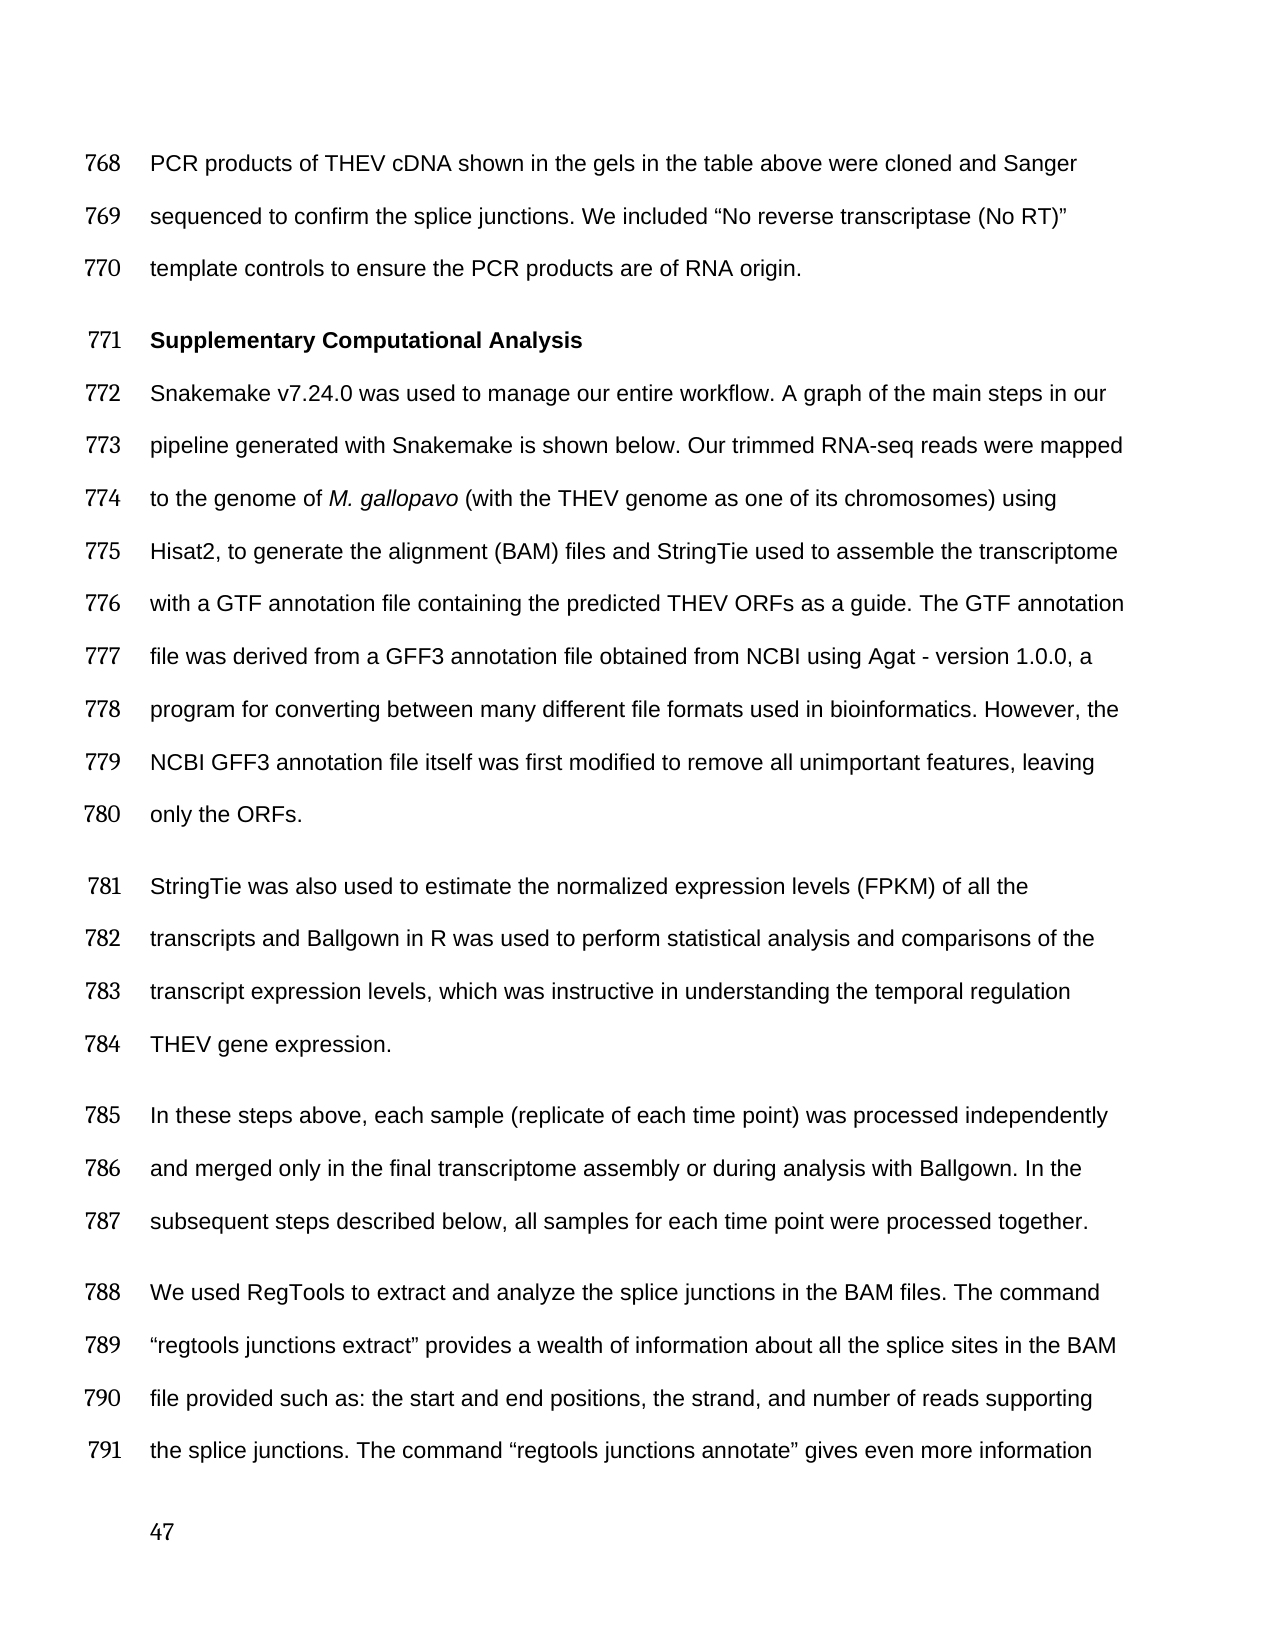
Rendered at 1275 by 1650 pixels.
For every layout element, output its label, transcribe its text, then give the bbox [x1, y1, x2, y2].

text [150, 150, 1125, 282]
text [150, 1279, 1125, 1464]
text StringTie was also used to estimate the normalized expression levels (FPKM) of all the transcripts and Ballgown in R was used to perform statistical analysis and comparisons of the transcript expression levels, which was instructive in understanding the temporal regulation THEV gene expression. [150, 873, 1125, 1057]
text Supplementary Computational Analysis Snakemake v7.24.0 was used to manage our entire workflow. A graph of the main steps in our pipeline generated with Snakemake is shown below. Our trimmed RNA-seq reads were mapped to the genome of M. gallopavo (with the THEV genome as one of its chromosomes) using Hisat2, to generate the alignment (BAM) files and StringTie used to assemble the transcriptome with a GTF annotation file containing the predicted THEV ORFs as a guide. The GTF annotation file was derived from a GFF3 annotation file obtained from NCBI using Agat - version 1.0.0, a program for converting between many different file formats used in bioinformatics. However, the NCBI GFF3 annotation file itself was first modified to remove all unimportant features, leaving only the ORFs. [150, 327, 1125, 828]
text In these steps above, each sample (replicate of each time point) was processed independently and merged only in the final transcriptome assembly or during analysis with Ballgown. In the subsequent steps described below, all samples for each time point were processed together. [150, 1102, 1125, 1234]
